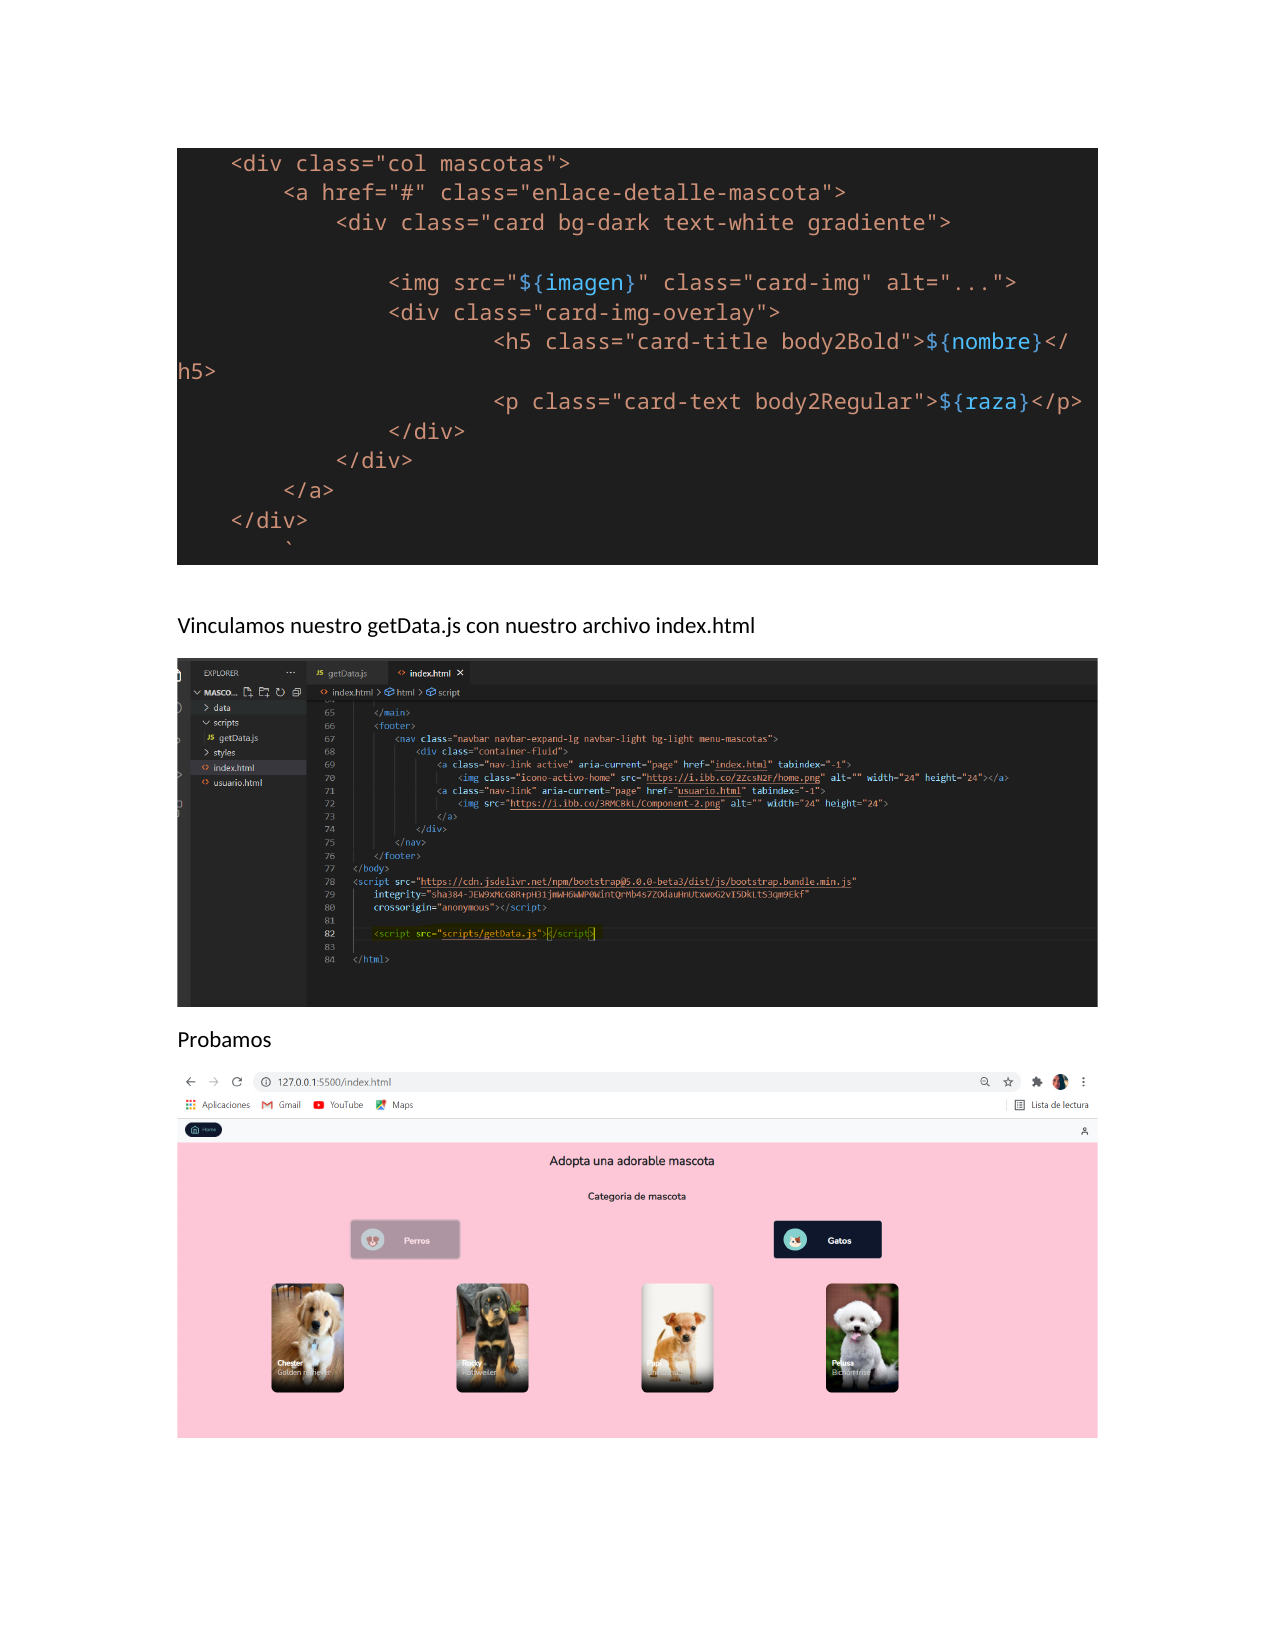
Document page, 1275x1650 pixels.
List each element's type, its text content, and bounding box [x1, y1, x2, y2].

text </div> [177, 416, 1098, 446]
text <div class="card bg-dark text-white gradiente"> [177, 207, 1098, 267]
text </div> [177, 505, 1098, 535]
text </div> [177, 446, 1098, 475]
text <h5 class="card-title body2Bold">${nombre}</h5> [177, 326, 1098, 386]
text Vinculamos nuestro getData.js con nuestro archivo index.html [177, 612, 1098, 639]
text <p class="card-text body2Regular">${raza}</p> [177, 386, 1098, 416]
text </a> [177, 475, 1098, 505]
picture [177, 1072, 1098, 1438]
text Probamos [177, 1025, 1098, 1053]
text <div class="col mascotas"> [177, 148, 1098, 177]
text <img src="${imagen}" class="card-img" alt="..."> [177, 267, 1098, 297]
text <a href="#" class="enlace-detalle-mascota"> [177, 177, 1098, 207]
picture [177, 658, 1098, 1007]
text <div class="card-img-overlay"> [177, 297, 1098, 326]
text ` [177, 535, 1098, 565]
